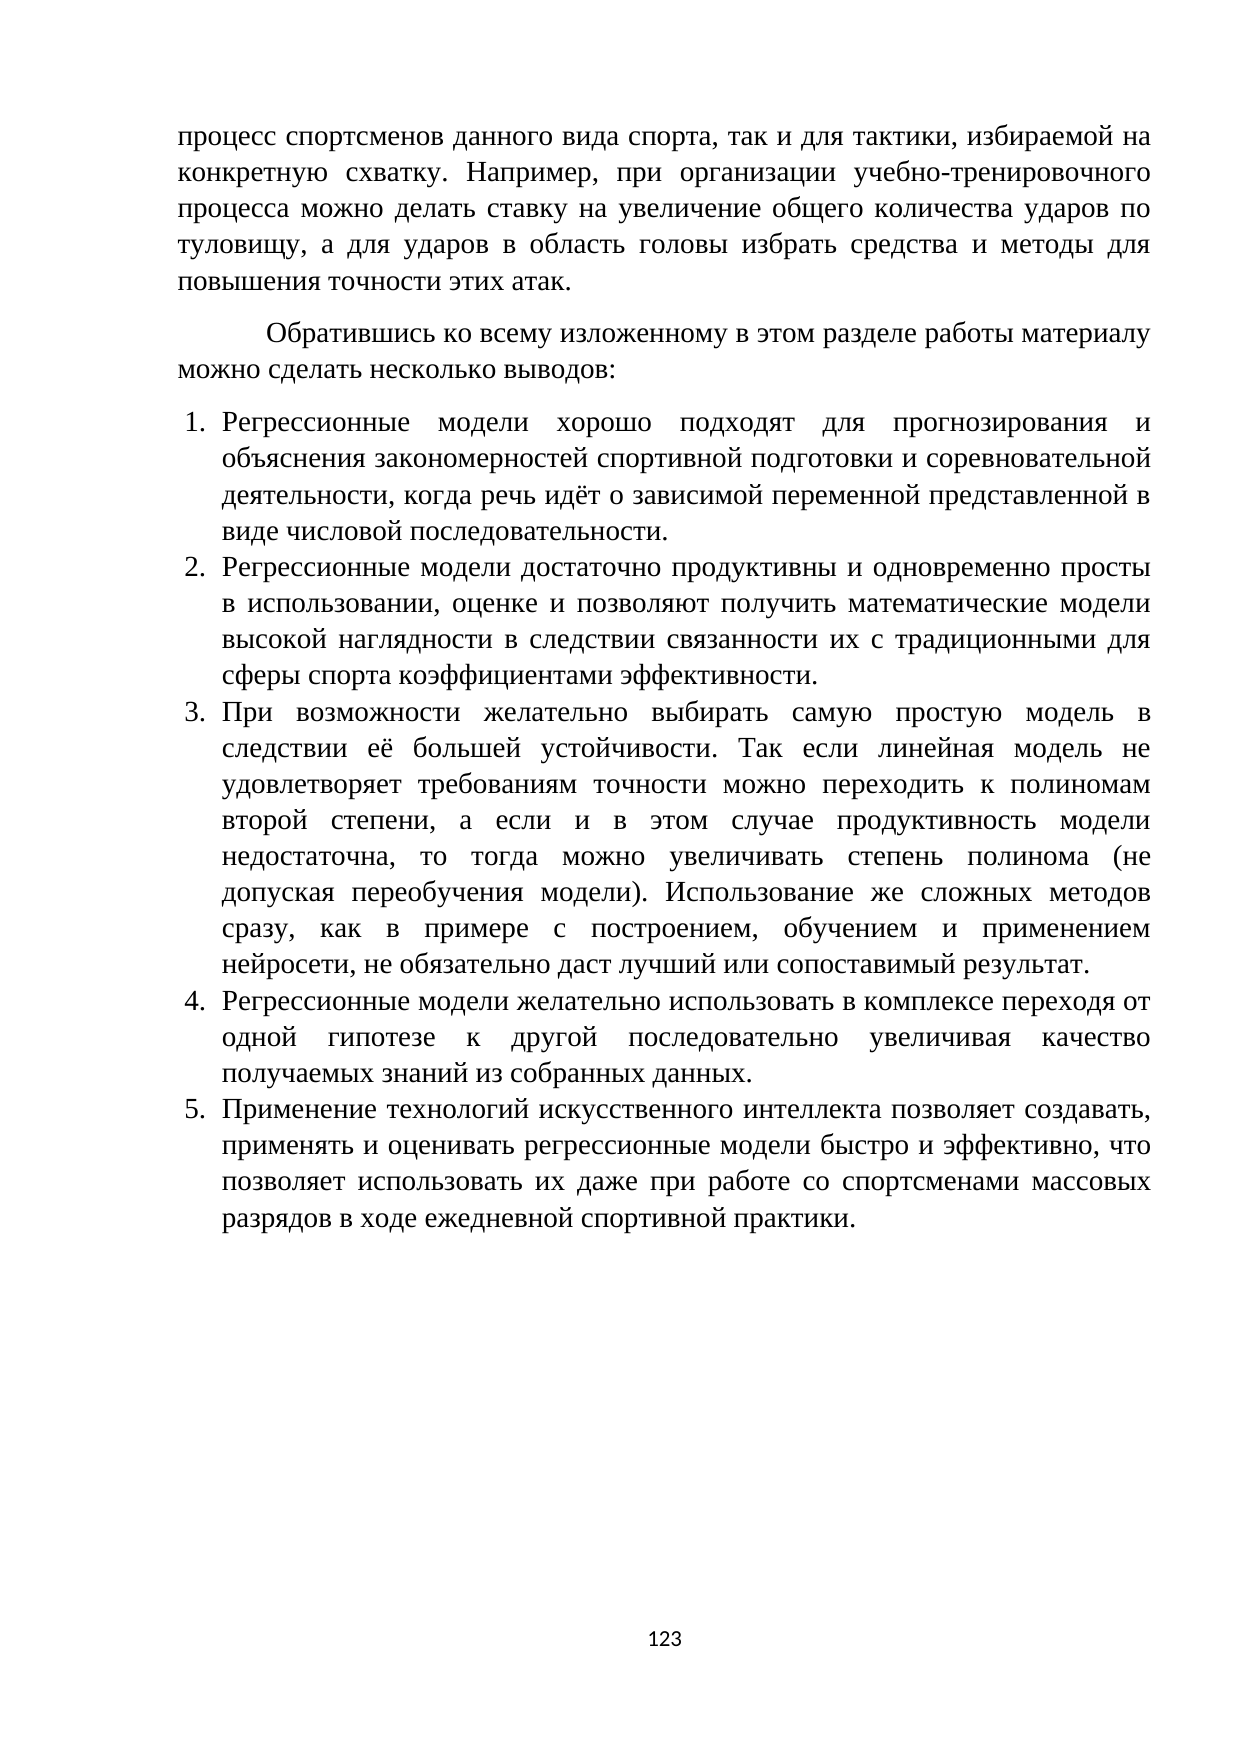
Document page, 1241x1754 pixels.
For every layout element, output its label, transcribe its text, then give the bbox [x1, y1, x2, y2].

list Регрессионные модели желательно использовать в комплексе переходя от одной гипотезе к другой последовательно увеличивая качество получаемых знаний из собранных данных. [184, 983, 1152, 1089]
list При возможности желательно выбирать самую простую модель в следствии её большей устойчивости. Так если линейная модель не удовлетворяет требованиям точности можно переходить к полиномам второй степени, а если и в этом случае продуктивность модели недостаточна, то тогда можно увеличивать степень полинома (не допуская переобучения модели). Использование же сложных методов сразу, как в примере с построением, обучением и применением нейросети, не обязательно даст лучший или сопоставимый результат. [184, 694, 1152, 980]
list Регрессионные модели достаточно продуктивны и одновременно просты в использовании, оценке и позволяют получить математические модели высокой наглядности в следствии связанности их с традиционными для сферы спорта коэффициентами эффективности. [184, 549, 1152, 691]
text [177, 118, 1152, 296]
list Регрессионные модели хорошо подходят для прогнозирования и объяснения закономерностей спортивной подготовки и соревновательной деятельности, когда речь идёт о зависимой переменной представленной в виде числовой последовательности. [184, 404, 1152, 546]
list Применение технологий искусственного интеллекта позволяет создавать, применять и оценивать регрессионные модели быстро и эффективно, что позволяет использовать их даже при работе со спортсменами массовых разрядов в ходе ежедневной спортивной практики. [184, 1091, 1152, 1233]
text Обратившись ко всему изложенному в этом разделе работы материалу можно сделать несколько выводов: [177, 316, 1152, 385]
